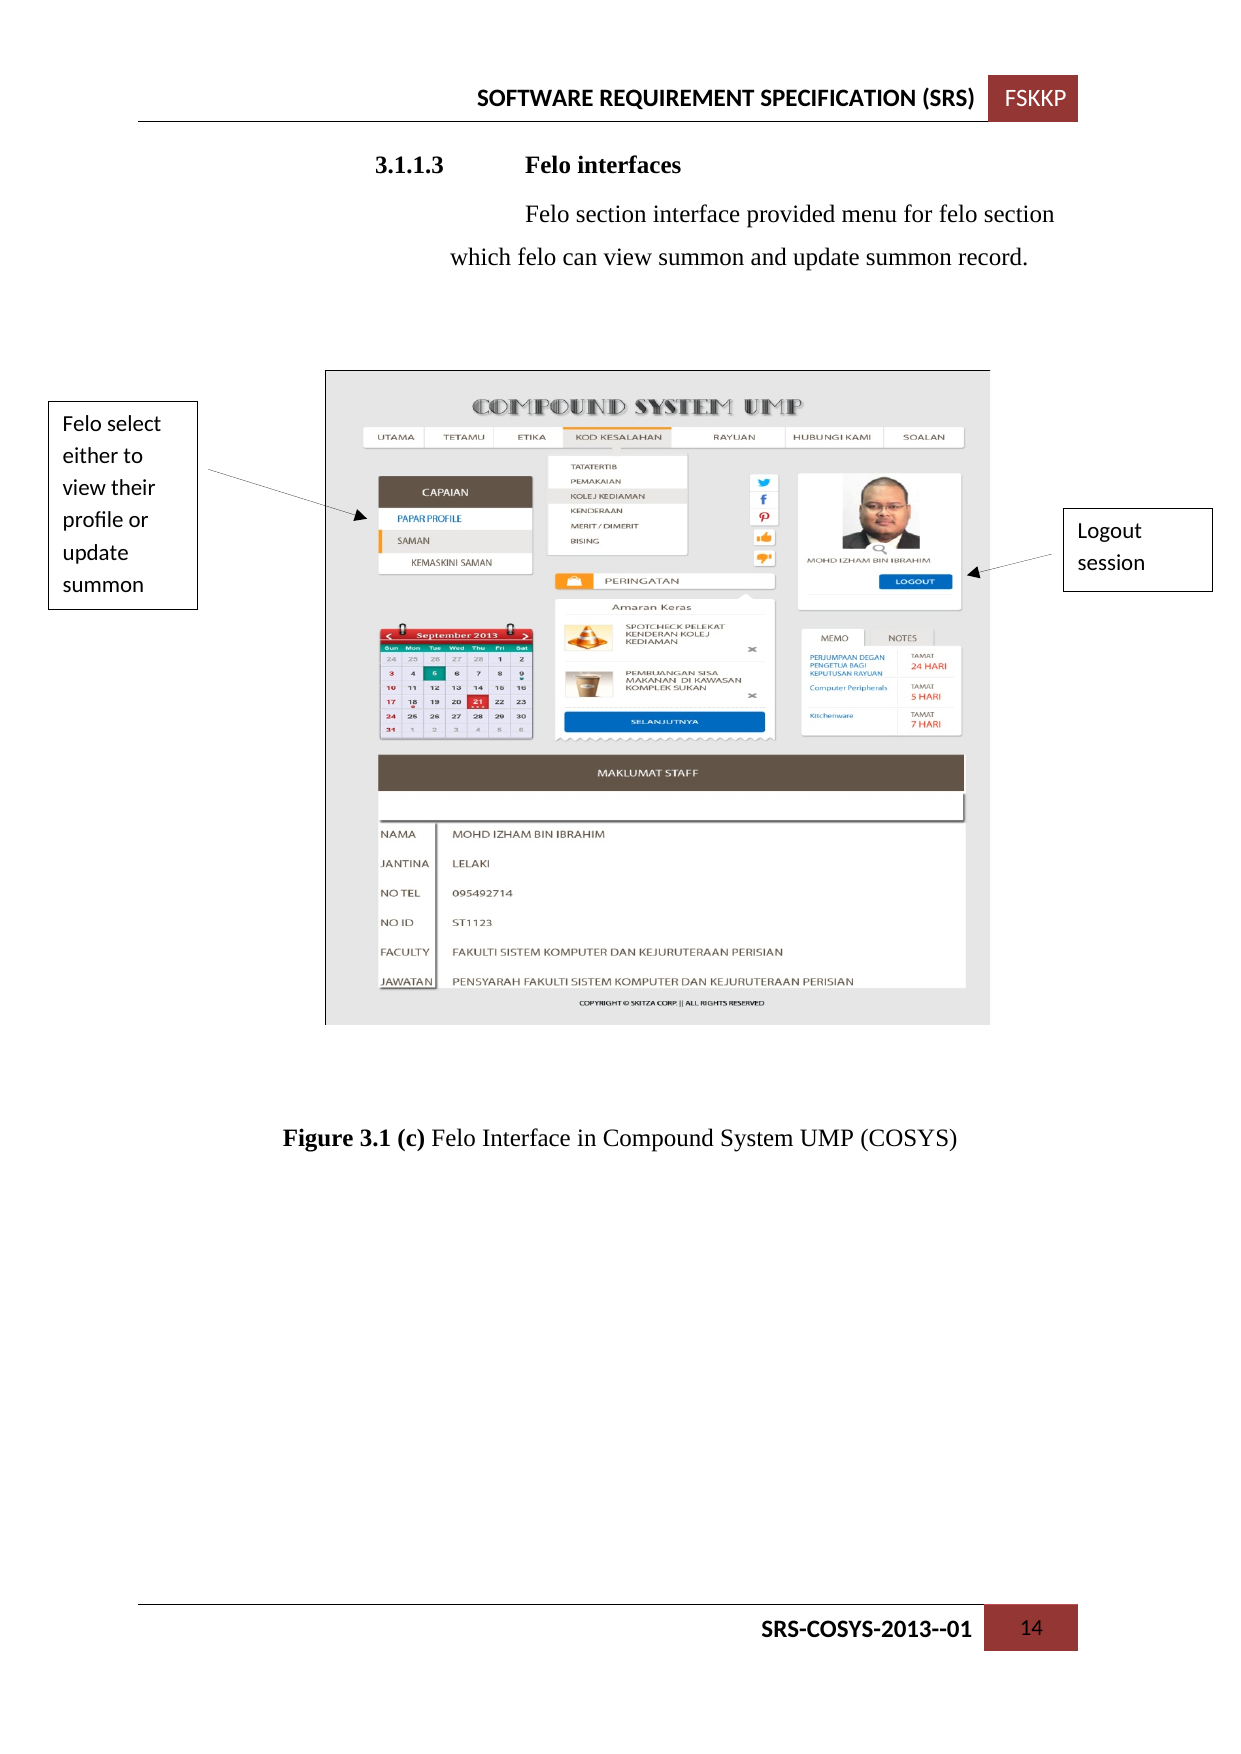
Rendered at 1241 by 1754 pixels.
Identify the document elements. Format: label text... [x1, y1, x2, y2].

text Felo section interface provided menu for felo section which felo can view summon and update summon record. [450, 199, 1090, 271]
text Figure 3.1 (c) Felo Interface in Compound System UMP (COSYS) [150, 1123, 1090, 1152]
picture [325, 370, 991, 1025]
subtitle 3.1.1.3 Felo interfaces [225, 150, 1090, 179]
